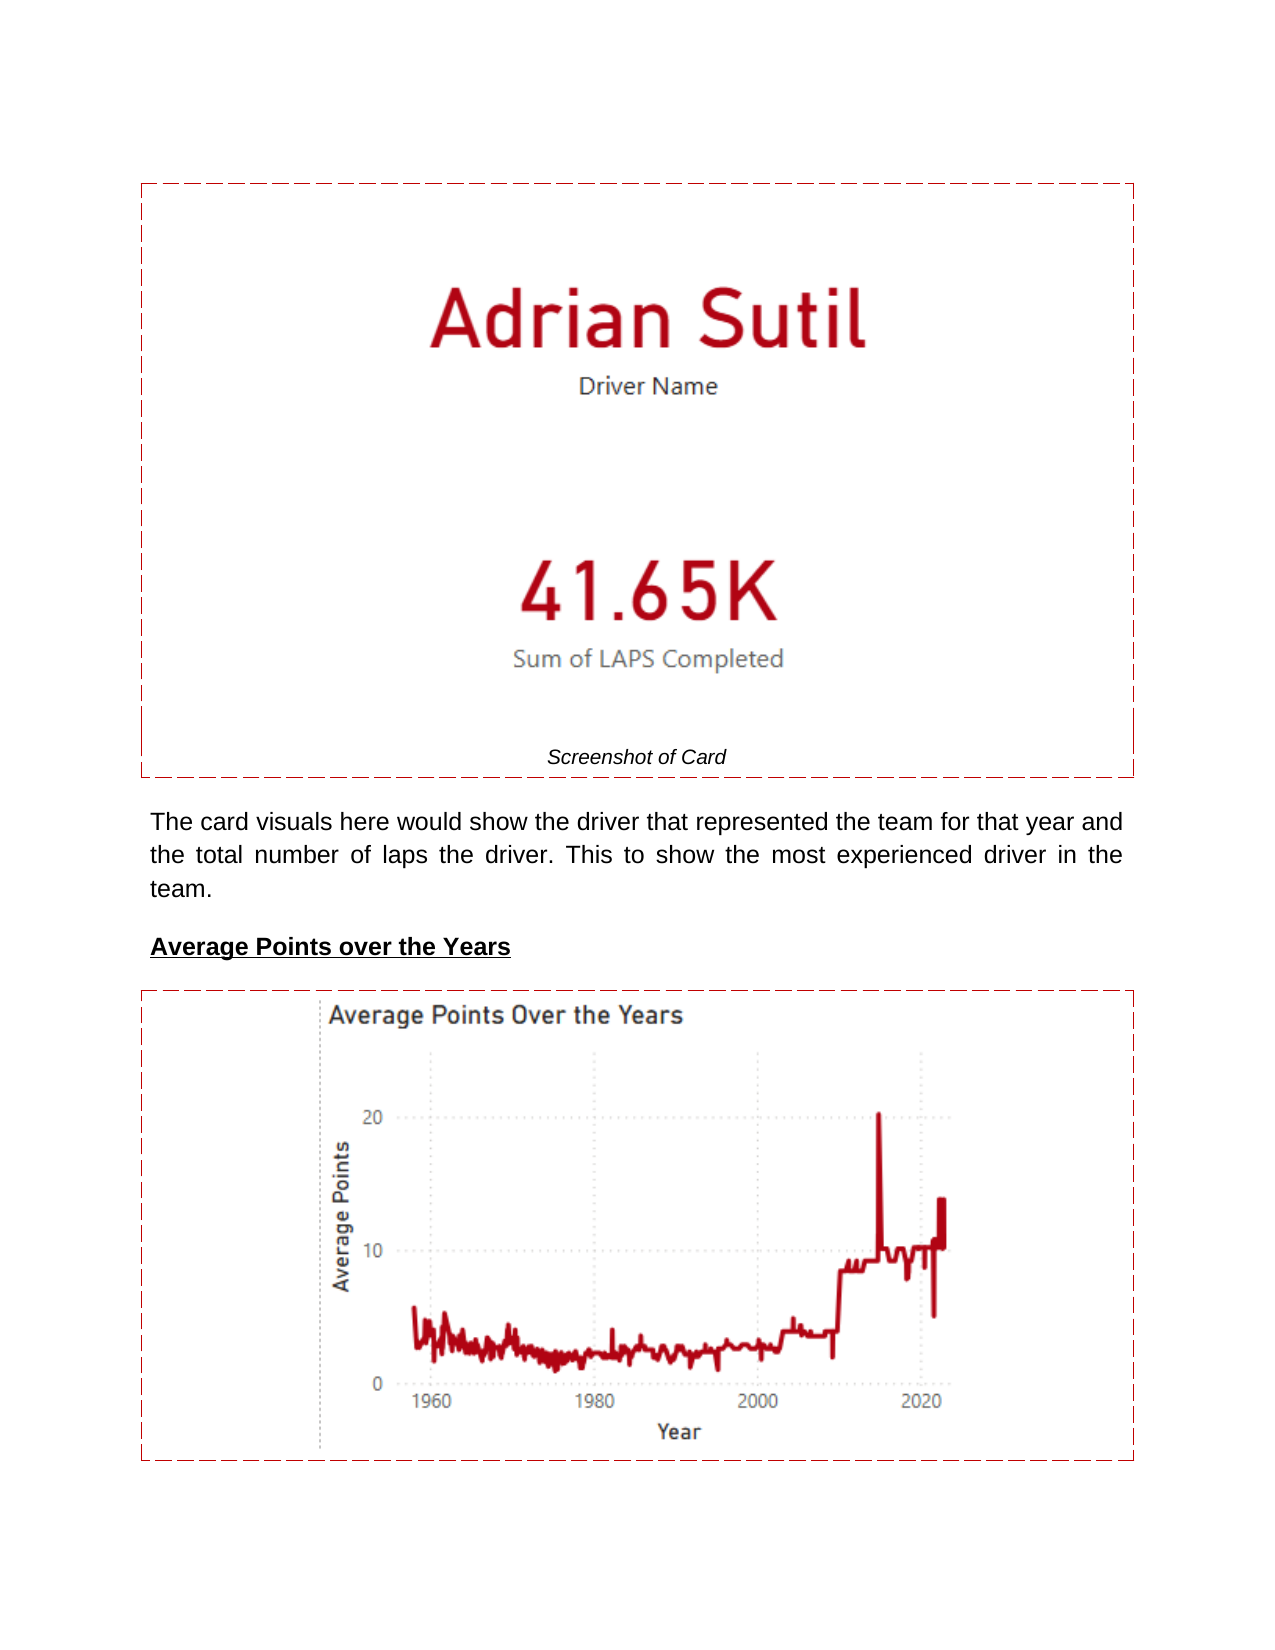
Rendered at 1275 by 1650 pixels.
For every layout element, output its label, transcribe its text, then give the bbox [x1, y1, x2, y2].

picture [319, 999, 956, 1452]
picture [344, 191, 931, 716]
text Average Points over the Years [150, 932, 1125, 961]
text Screenshot of Card [141, 736, 1134, 778]
text The card visuals here would show the driver that represented the team for that year and the total number of laps the driver. This to show the most experienced driver in the team. [150, 807, 1125, 902]
